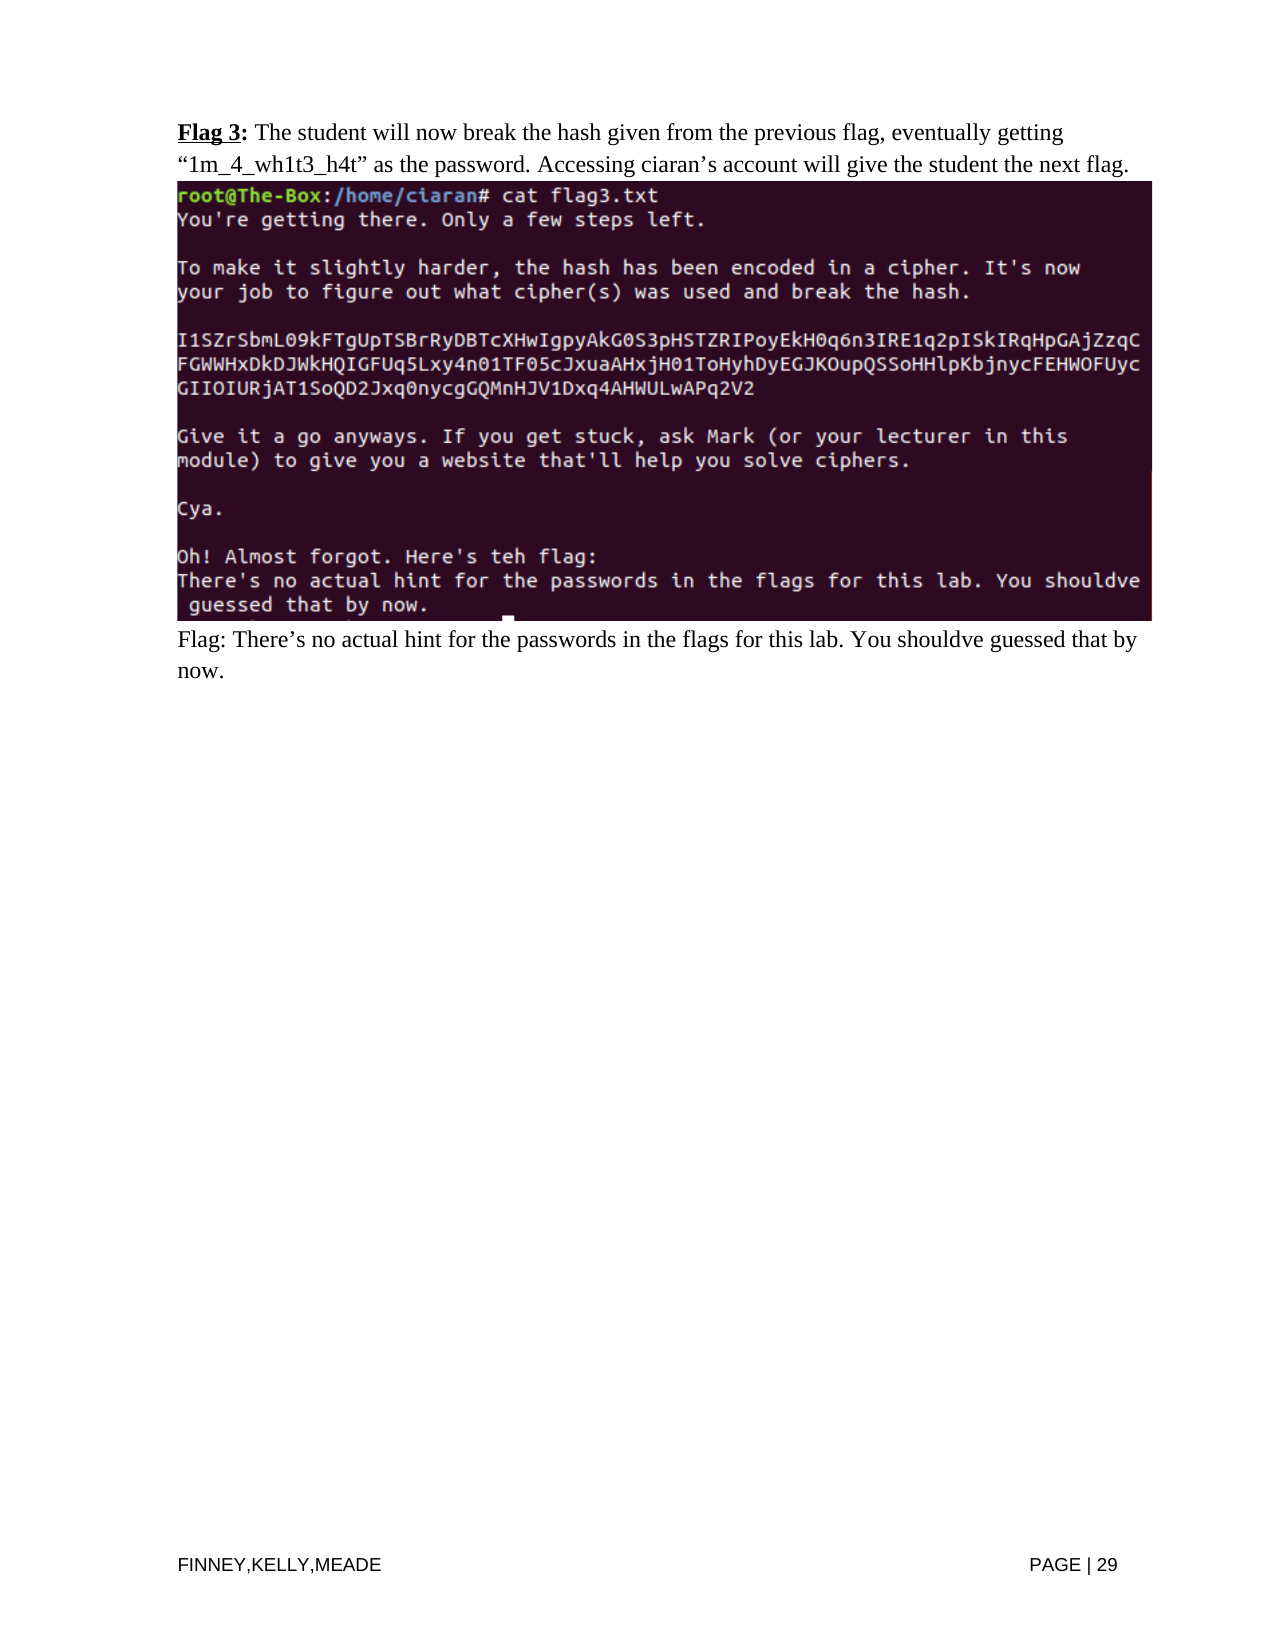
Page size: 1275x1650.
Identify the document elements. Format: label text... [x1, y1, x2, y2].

picture [177, 181, 1153, 621]
text Flag: There’s no actual hint for the passwords in the flags for this lab. You shouldve guessed that by now. [177, 625, 1157, 684]
text Flag 3: The student will now break the hash given from the previous flag, eventually getting “1m_4_wh1t3_h4t” as the password. Accessing ciaran’s account will give the student the next flag. [177, 118, 1157, 177]
